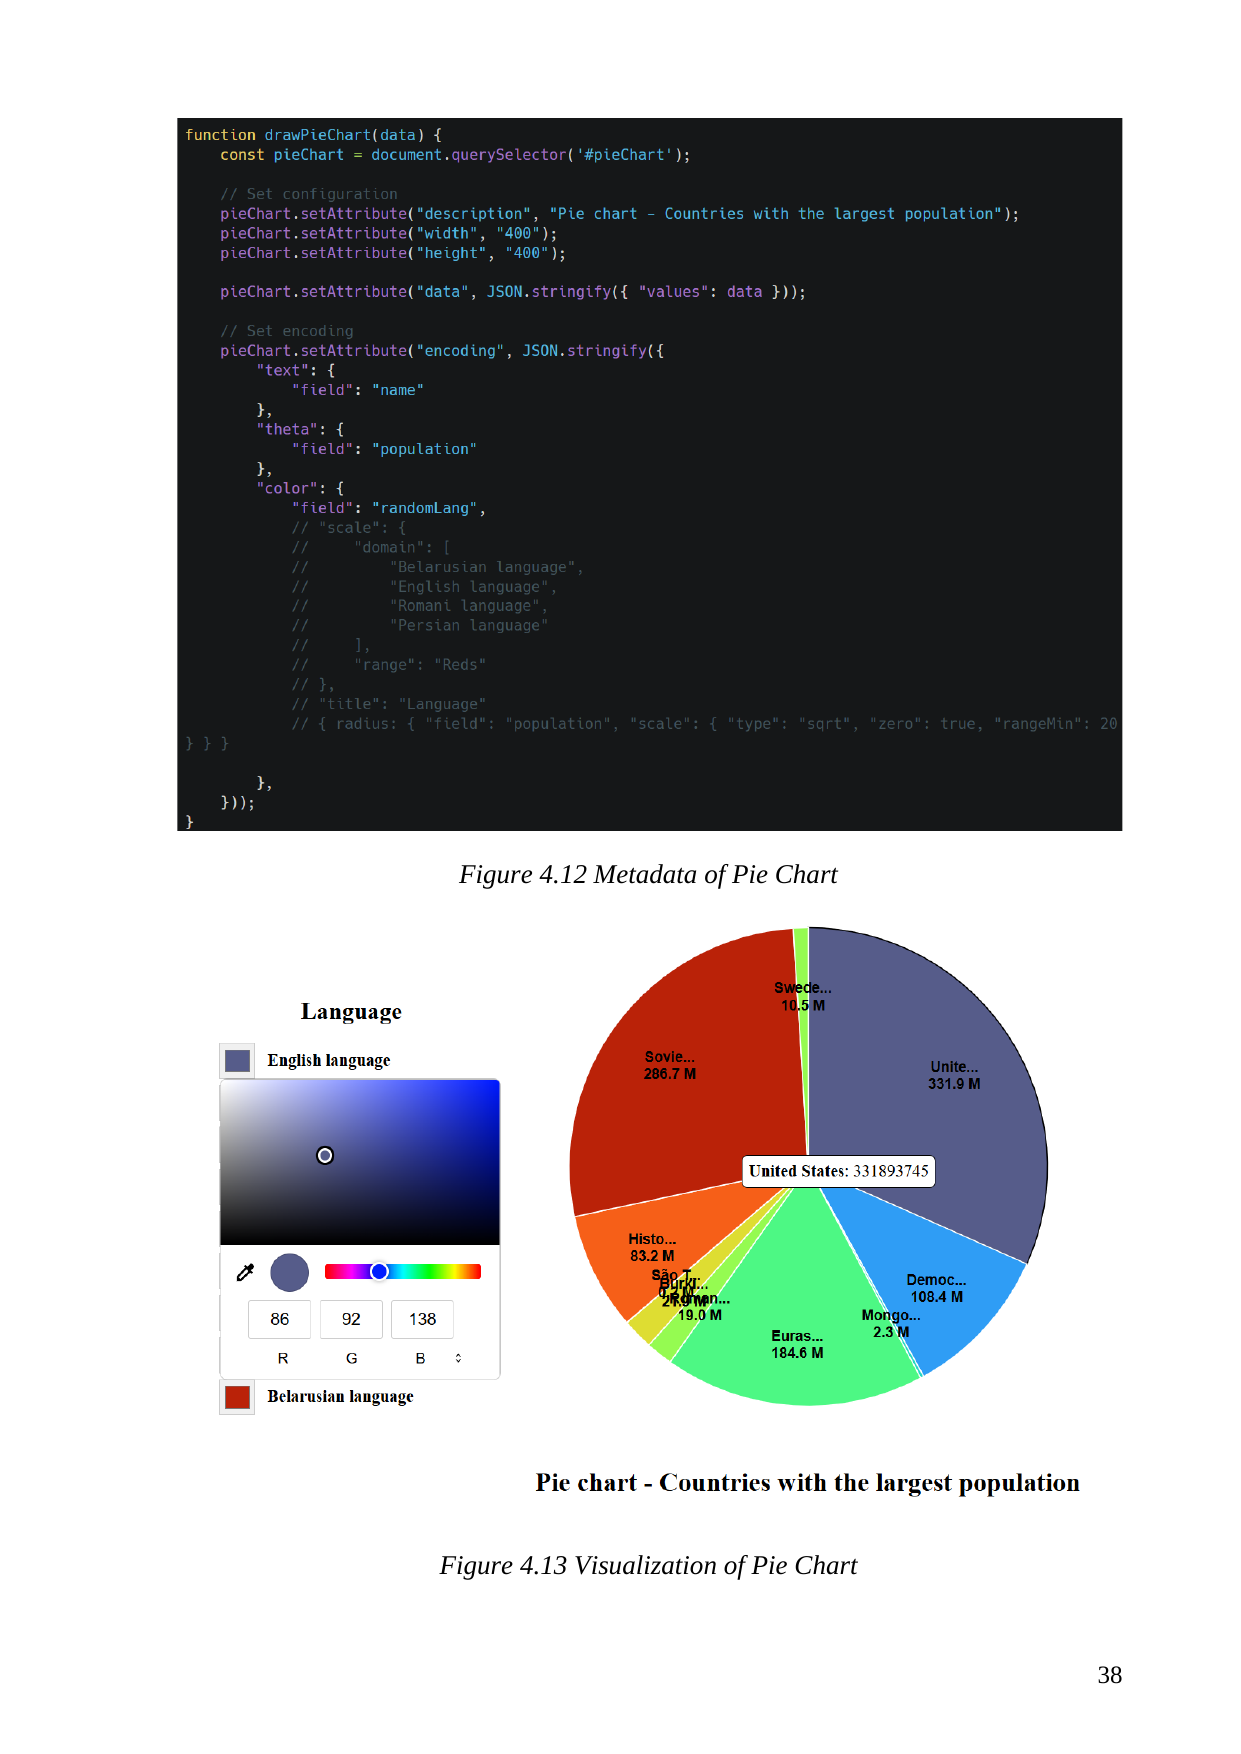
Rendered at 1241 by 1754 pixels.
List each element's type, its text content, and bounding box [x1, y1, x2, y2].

picture [177, 118, 1123, 831]
picture [194, 917, 1105, 1523]
